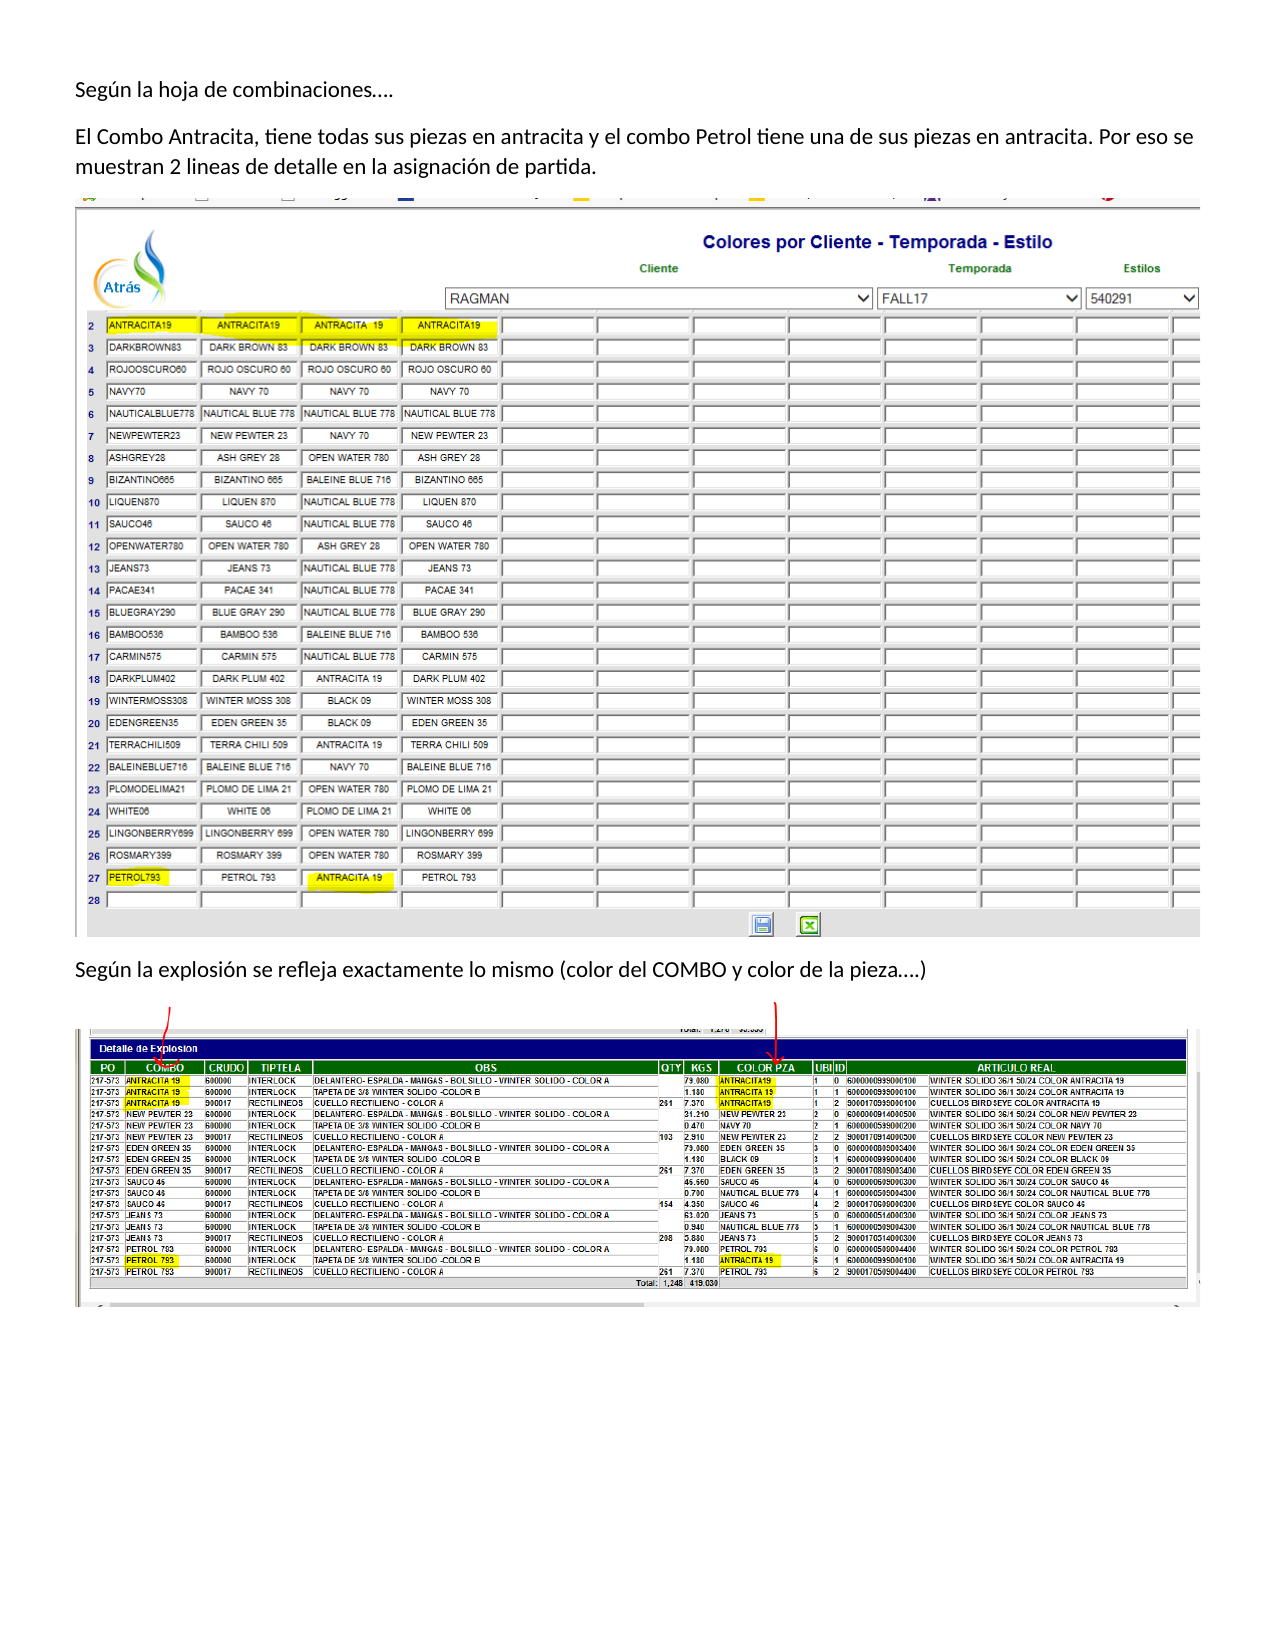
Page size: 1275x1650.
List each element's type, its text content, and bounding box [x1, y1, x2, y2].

text Según la hoja de combinaciones…. [75, 75, 1200, 103]
text El Combo Antracita, tiene todas sus piezas en antracita y el combo Petrol tiene una de sus piezas en antracita. Por eso se muestran 2 lineas de detalle en la asignación de partida. [75, 122, 1200, 180]
picture [75, 1002, 1200, 1307]
picture [75, 198, 1200, 937]
text Según la explosión se refleja exactamente lo mismo (color del COMBO y color de la pieza….) [75, 955, 1200, 983]
